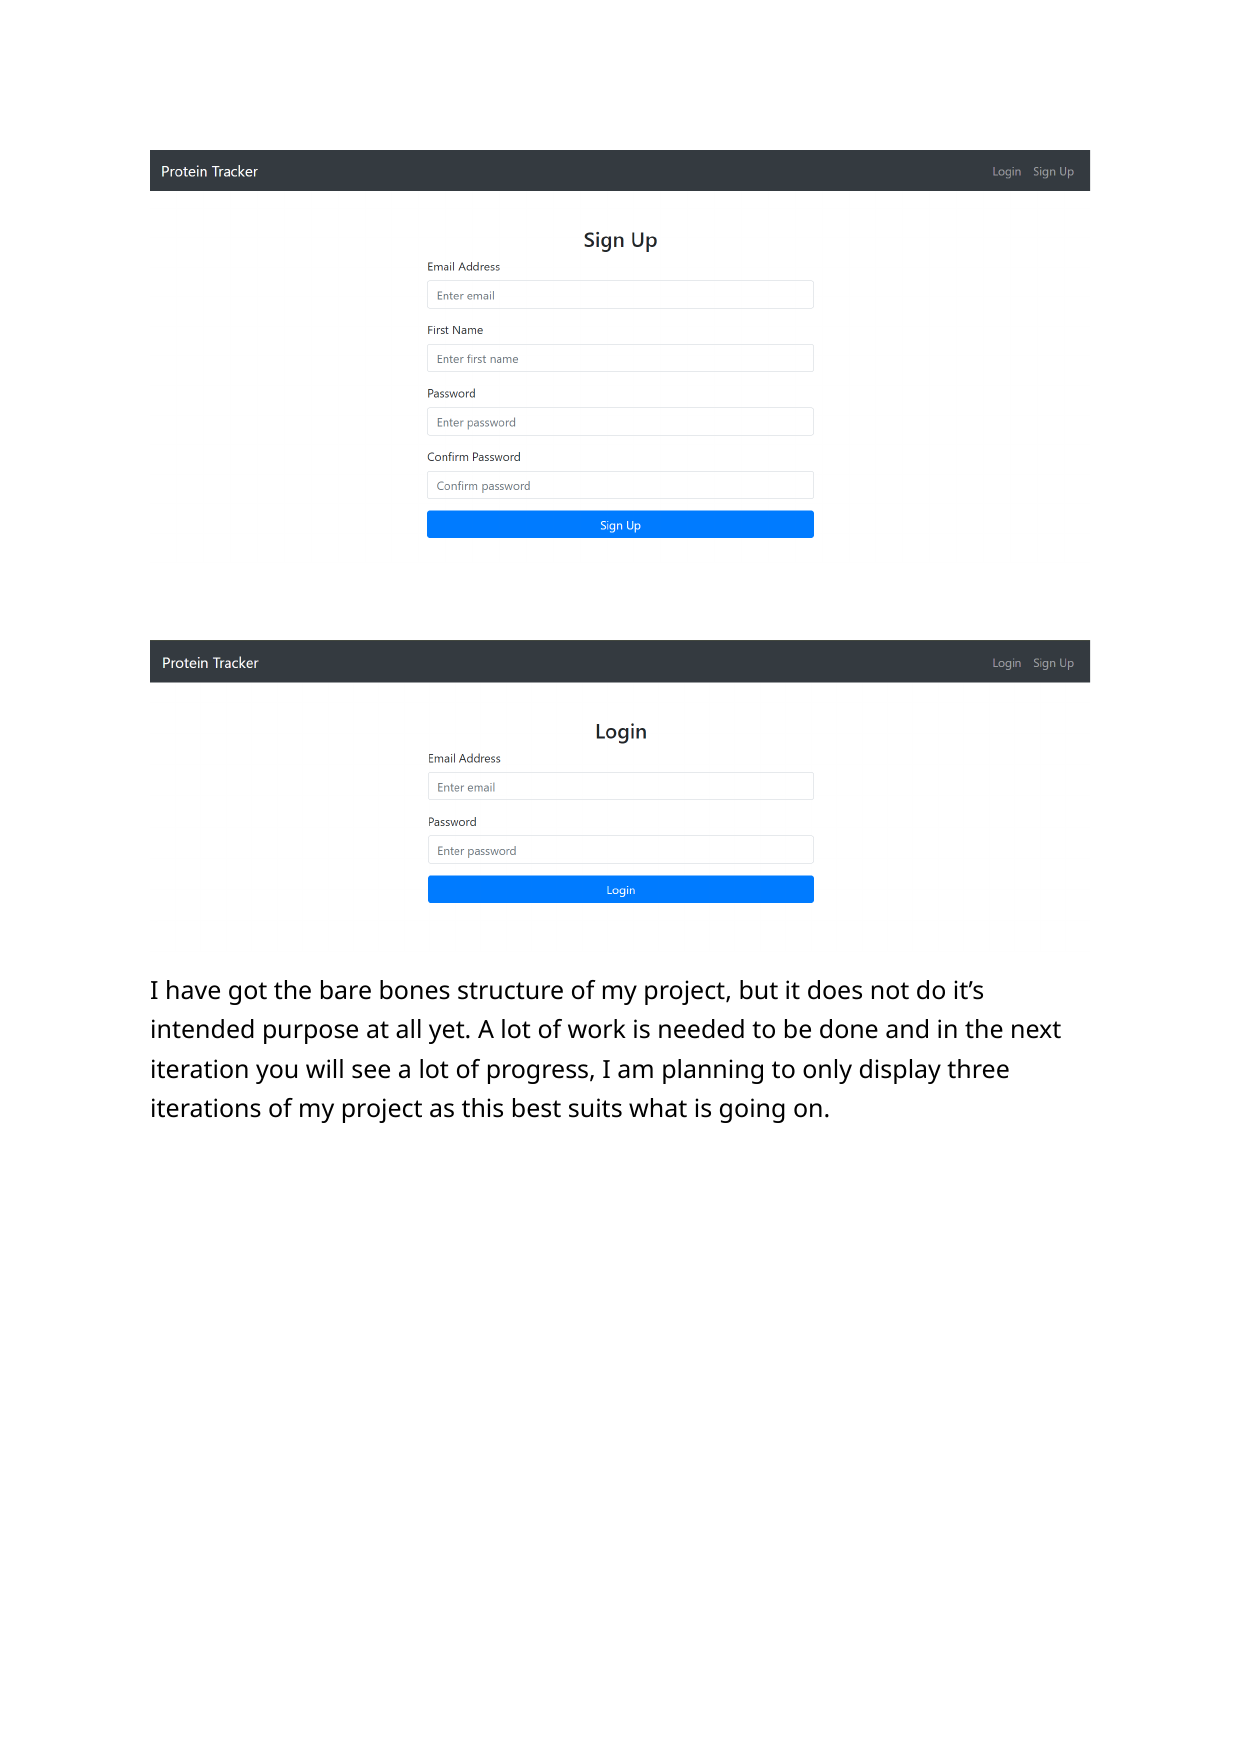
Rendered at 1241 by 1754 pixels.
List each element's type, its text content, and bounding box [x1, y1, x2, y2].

picture [150, 150, 1091, 563]
picture [150, 640, 1091, 952]
text I have got the bare bones structure of my project, but it does not do it’s intended purpose at all yet. A lot of work is needed to be done and in the next iteration you will see a lot of progress, I am planning to only display three iterations of my project as this best suits what is going on. [150, 973, 1090, 1124]
